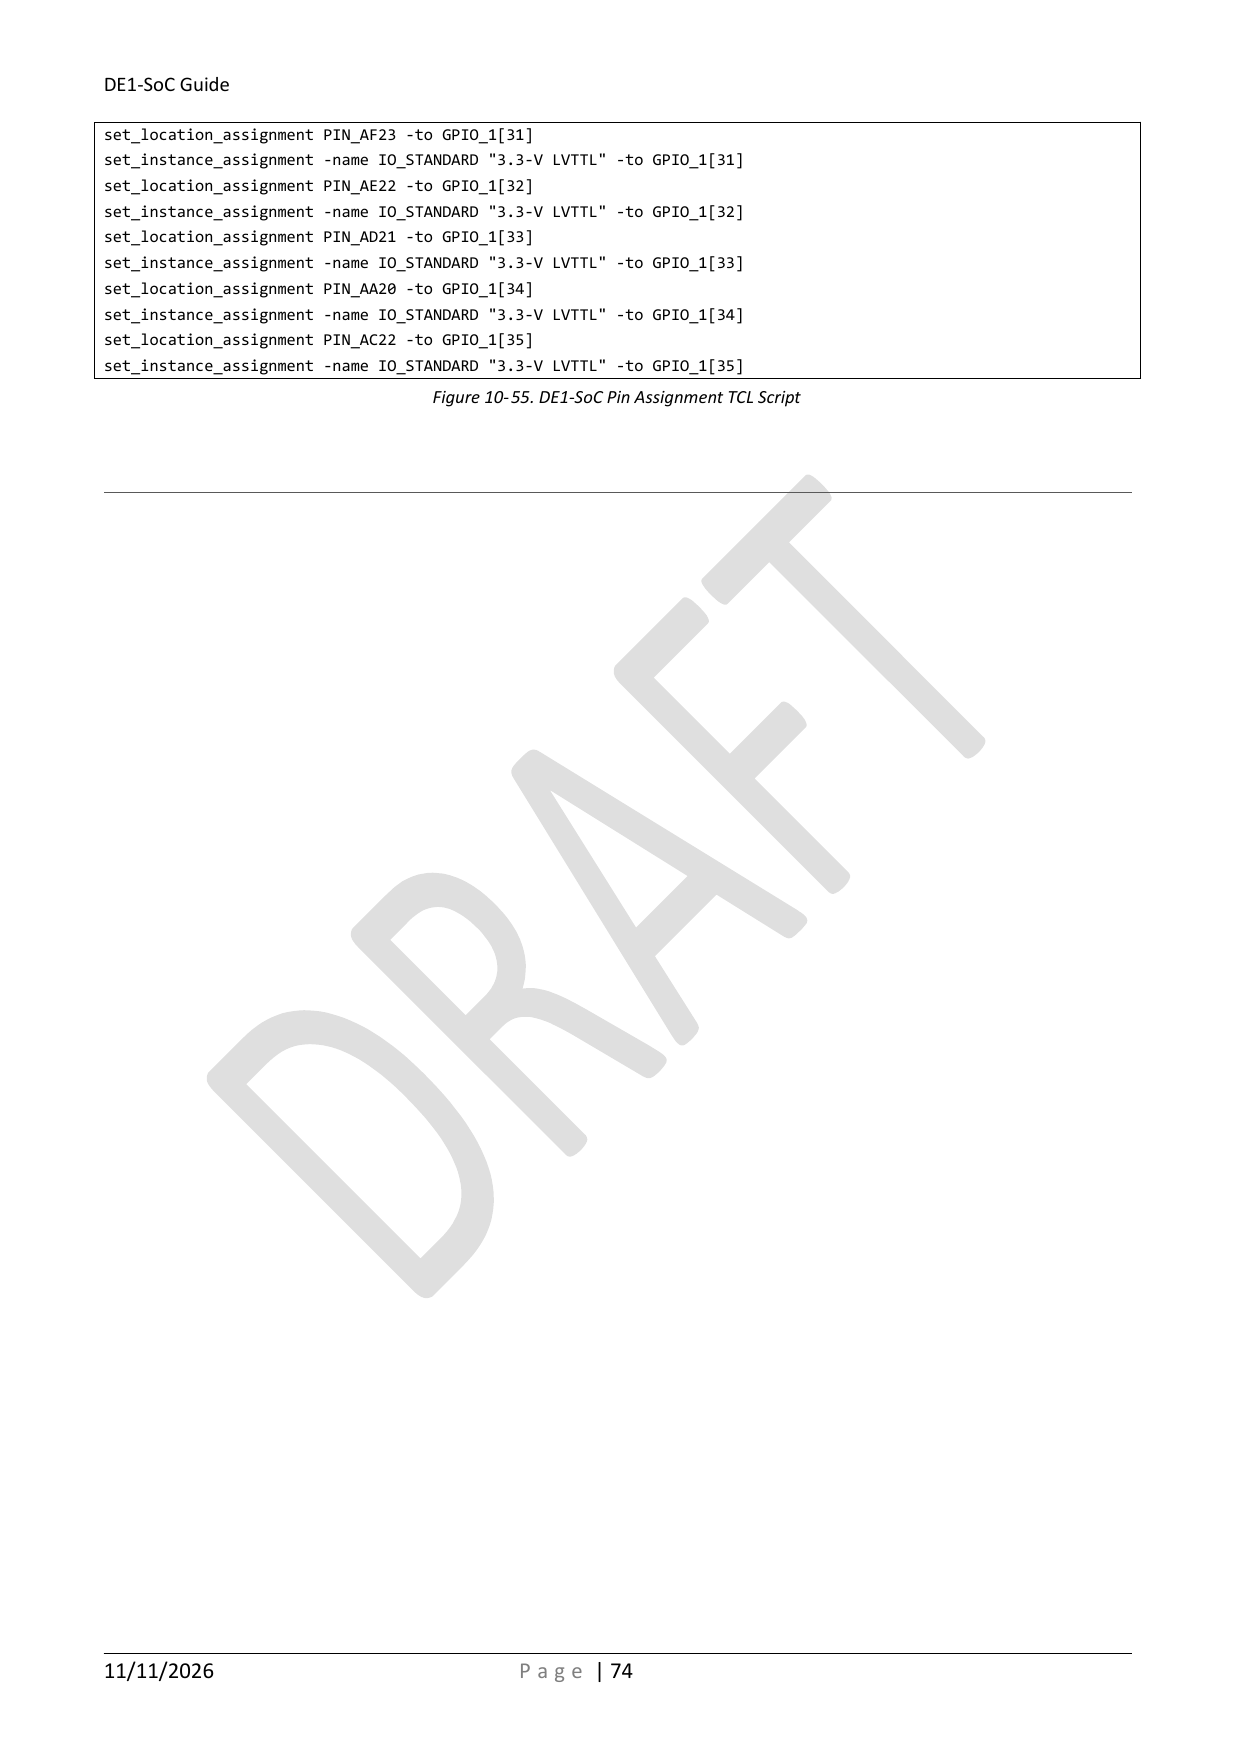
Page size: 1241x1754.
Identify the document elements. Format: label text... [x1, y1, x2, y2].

text set_instance_assignment -name IO_STANDARD "3.3-V LVTTL" -to GPIO_1[33] [95, 250, 1140, 273]
text set_instance_assignment -name IO_STANDARD "3.3-V LVTTL" -to GPIO_1[31] [95, 147, 1140, 170]
text set_instance_assignment -name IO_STANDARD "3.3-V LVTTL" -to GPIO_1[35] [95, 353, 1140, 378]
text set_location_assignment PIN_AC22 -to GPIO_1[35] [95, 327, 1140, 350]
text set_instance_assignment -name IO_STANDARD "3.3-V LVTTL" -to GPIO_1[34] [95, 302, 1140, 324]
text set_location_assignment PIN_AF23 -to GPIO_1[31] [95, 123, 1140, 144]
text set_instance_assignment -name IO_STANDARD "3.3-V LVTTL" -to GPIO_1[32] [95, 199, 1140, 221]
text set_location_assignment PIN_AE22 -to GPIO_1[32] [95, 173, 1140, 196]
text set_location_assignment PIN_AD21 -to GPIO_1[33] [95, 224, 1140, 247]
text set_location_assignment PIN_AA20 -to GPIO_1[34] [95, 276, 1140, 299]
